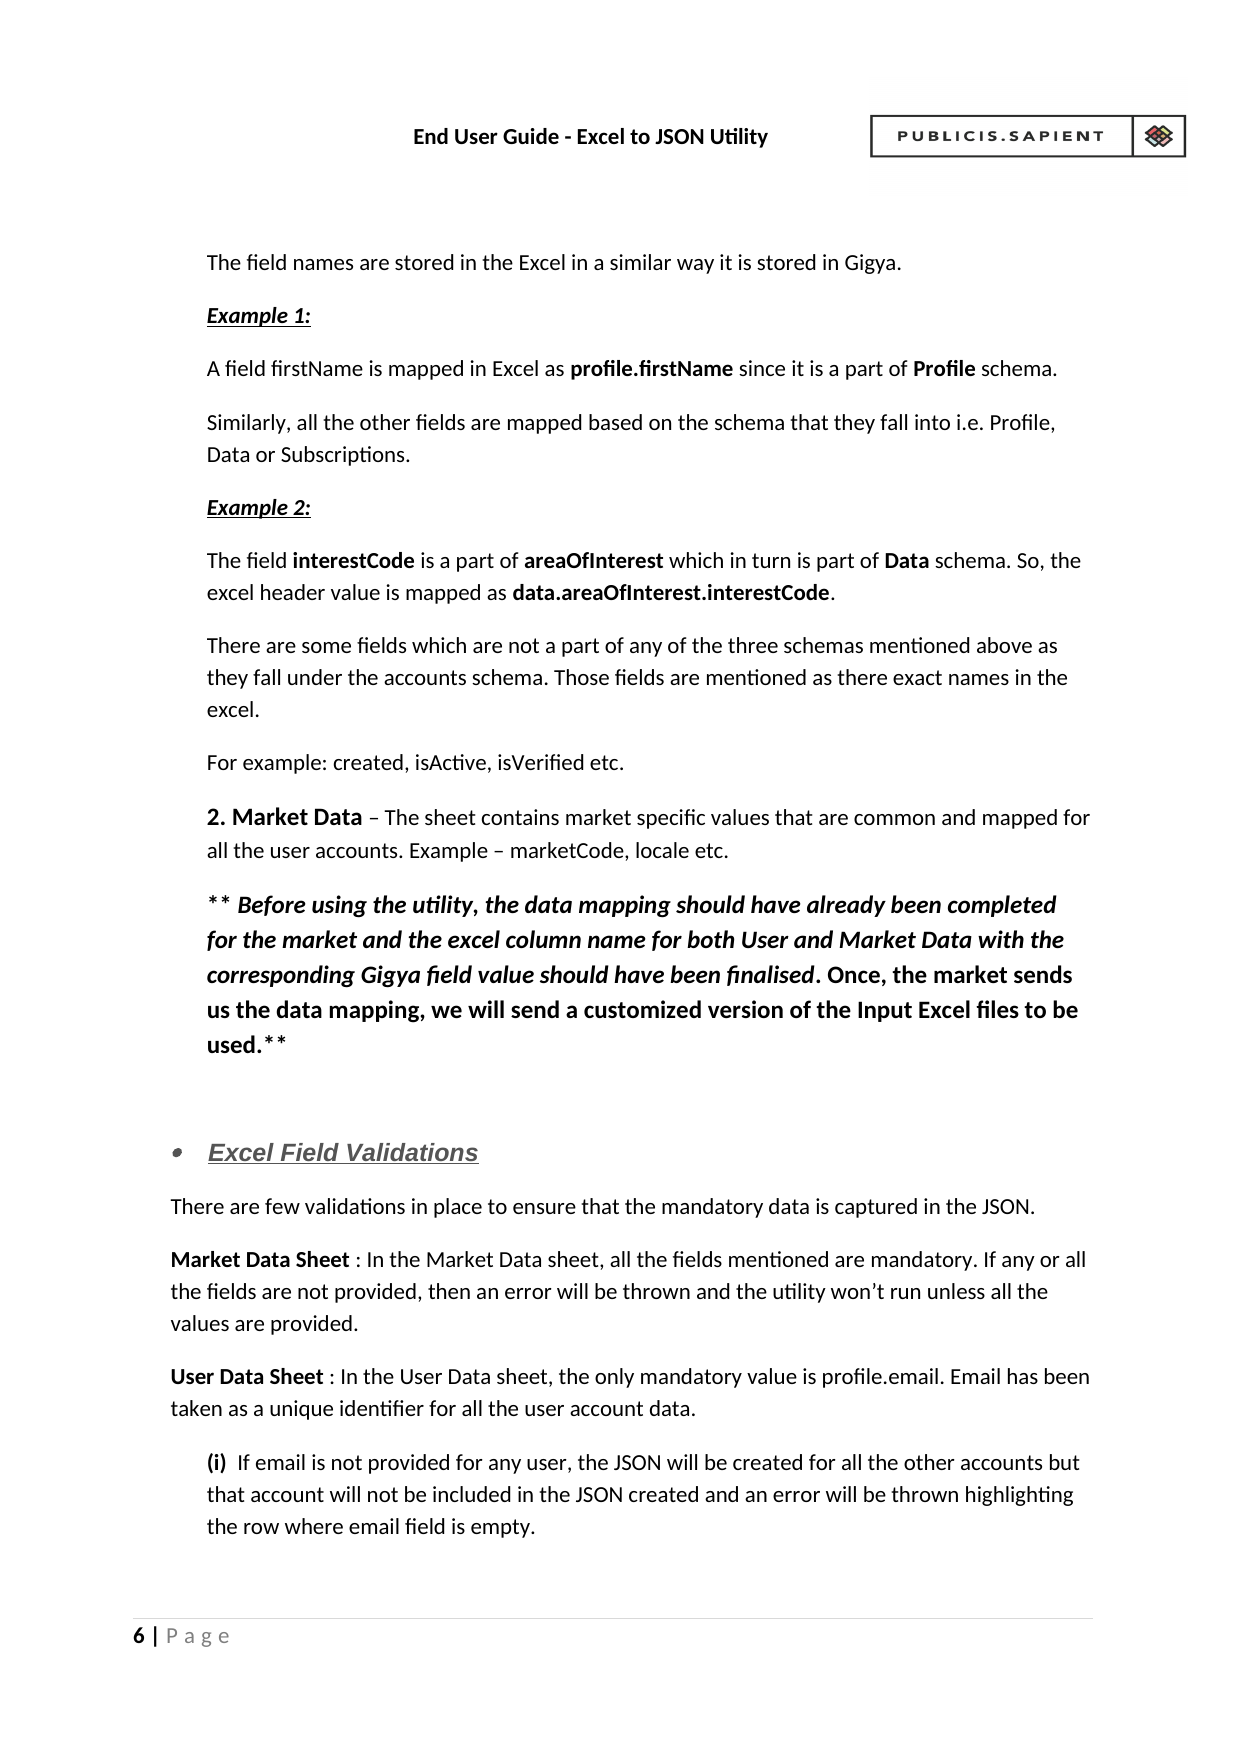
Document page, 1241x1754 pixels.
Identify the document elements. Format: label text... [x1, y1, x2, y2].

text There are some fields which are not a part of any of the three schemas mentioned above as they fall under the accounts schema. Those fields are mentioned as there exact names in the excel. [207, 631, 1093, 723]
text 2. Market Data – The sheet contains market specific values that are common and mapped for all the user accounts. Example – marketCode, locale etc. [207, 801, 1093, 864]
text Example 1: [207, 302, 1093, 329]
text User Data Sheet : In the User Data sheet, the only mandatory value is profile.email. Email has been taken as a unique identifier for all the user account data. [170, 1362, 1093, 1423]
text For example: created, isActive, isVerified etc. [207, 748, 1093, 776]
text Example 2: [207, 493, 1093, 521]
text A field firstName is mapped in Excel as profile.firstName since it is a part of Profile schema. [207, 354, 1093, 383]
text There are few validations in place to ensure that the mandatory data is captured in the JSON. [170, 1192, 1093, 1220]
text Market Data Sheet : In the Market Data sheet, all the fields mentioned are mandatory. If any or all the fields are not provided, then an error will be thrown and the utility won’t run unless all the values are provided. [170, 1245, 1093, 1337]
text (i) If email is not provided for any user, the JSON will be created for all the other accounts but that account will not be included in the JSON created and an error will be thrown highlighting the row where email field is empty. [207, 1448, 1093, 1540]
list Excel Field Validations [170, 1138, 1093, 1167]
text ** Before using the utility, the data mapping should have already been completed for the market and the excel column name for both User and Market Data with the corresponding Gigya field value should have been finalised. Once, the market sends us the data mapping, we will send a customized version of the Input Excel files to be used.** [207, 889, 1093, 1060]
text The field names are stored in the Excel in a similar way it is stored in Gigya. [207, 248, 1093, 277]
text Similarly, all the other fields are mapped based on the schema that they fall into i.e. Profile, Data or Subscriptions. [207, 408, 1093, 468]
picture [869, 76, 1188, 196]
text The field interestCode is a part of areaOfInterest which in turn is part of Data schema. So, the excel header value is mapped as data.areaOfInterest.interestCode. [207, 546, 1093, 606]
